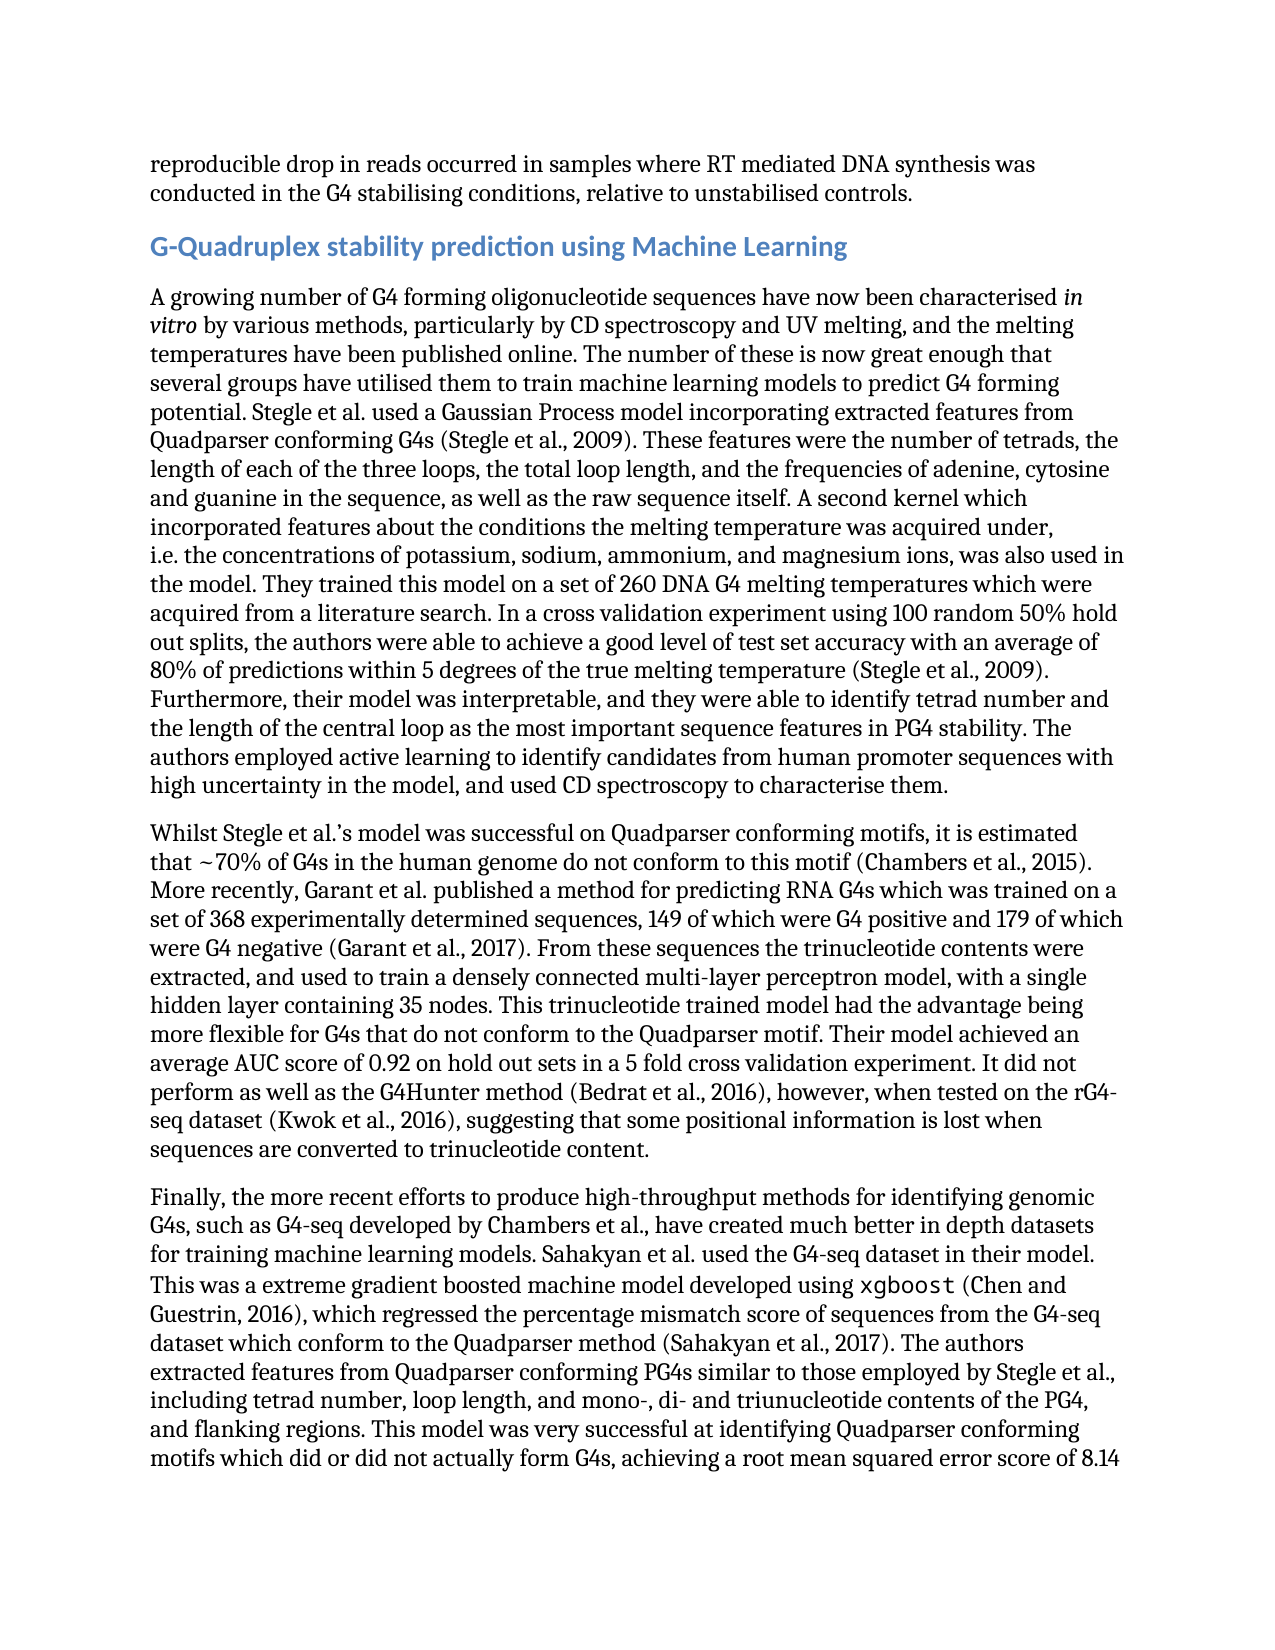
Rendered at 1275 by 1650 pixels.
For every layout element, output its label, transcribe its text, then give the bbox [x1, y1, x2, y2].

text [150, 1183, 1125, 1473]
text Whilst Stegle et al.’s model was successful on Quadparser conforming motifs, it is estimated that ~70% of G4s in the human genome do not conform to this motif (Chambers et al., 2015). More recently, Garant et al. published a method for predicting RNA G4s which was trained on a set of 368 experimentally determined sequences, 149 of which were G4 positive and 179 of which were G4 negative (Garant et al., 2017). From these sequences the trinucleotide contents were extracted, and used to train a densely connected multi-layer perceptron model, with a single hidden layer containing 35 nodes. This trinucleotide trained model had the advantage being more flexible for G4s that do not conform to the Quadparser motif. Their model achieved an average AUC score of 0.92 on hold out sets in a 5 fold cross validation experiment. It did not perform as well as the G4Hunter method (Bedrat et al., 2016), however, when tested on the rG4-seq dataset (Kwok et al., 2016), suggesting that some positional information is lost when sequences are converted to trinucleotide content. [150, 819, 1125, 1164]
subtitle G-Quadruplex stability prediction using Machine Learning [150, 228, 1125, 264]
text A growing number of G4 forming oligonucleotide sequences have now been characterised in vitro by various methods, particularly by CD spectroscopy and UV melting, and the melting temperatures have been published online. The number of these is now great enough that several groups have utilised them to train machine learning models to predict G4 forming potential. Stegle et al. used a Gaussian Process model incorporating extracted features from Quadparser conforming G4s (Stegle et al., 2009). These features were the number of tetrads, the length of each of the three loops, the total loop length, and the frequencies of adenine, cytosine and guanine in the sequence, as well as the raw sequence itself. A second kernel which incorporated features about the conditions the melting temperature was acquired under, i.e. the concentrations of potassium, sodium, ammonium, and magnesium ions, was also used in the model. They trained this model on a set of 260 DNA G4 melting temperatures which were acquired from a literature search. In a cross validation experiment using 100 random 50% hold out splits, the authors were able to achieve a good level of test set accuracy with an average of 80% of predictions within 5 degrees of the true melting temperature (Stegle et al., 2009). Furthermore, their model was interpretable, and they were able to identify tetrad number and the length of the central loop as the most important sequence features in PG4 stability. The authors employed active learning to identify candidates from human promoter sequences with high uncertainty in the model, and used CD spectroscopy to characterise them. [150, 283, 1125, 800]
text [150, 150, 1125, 207]
